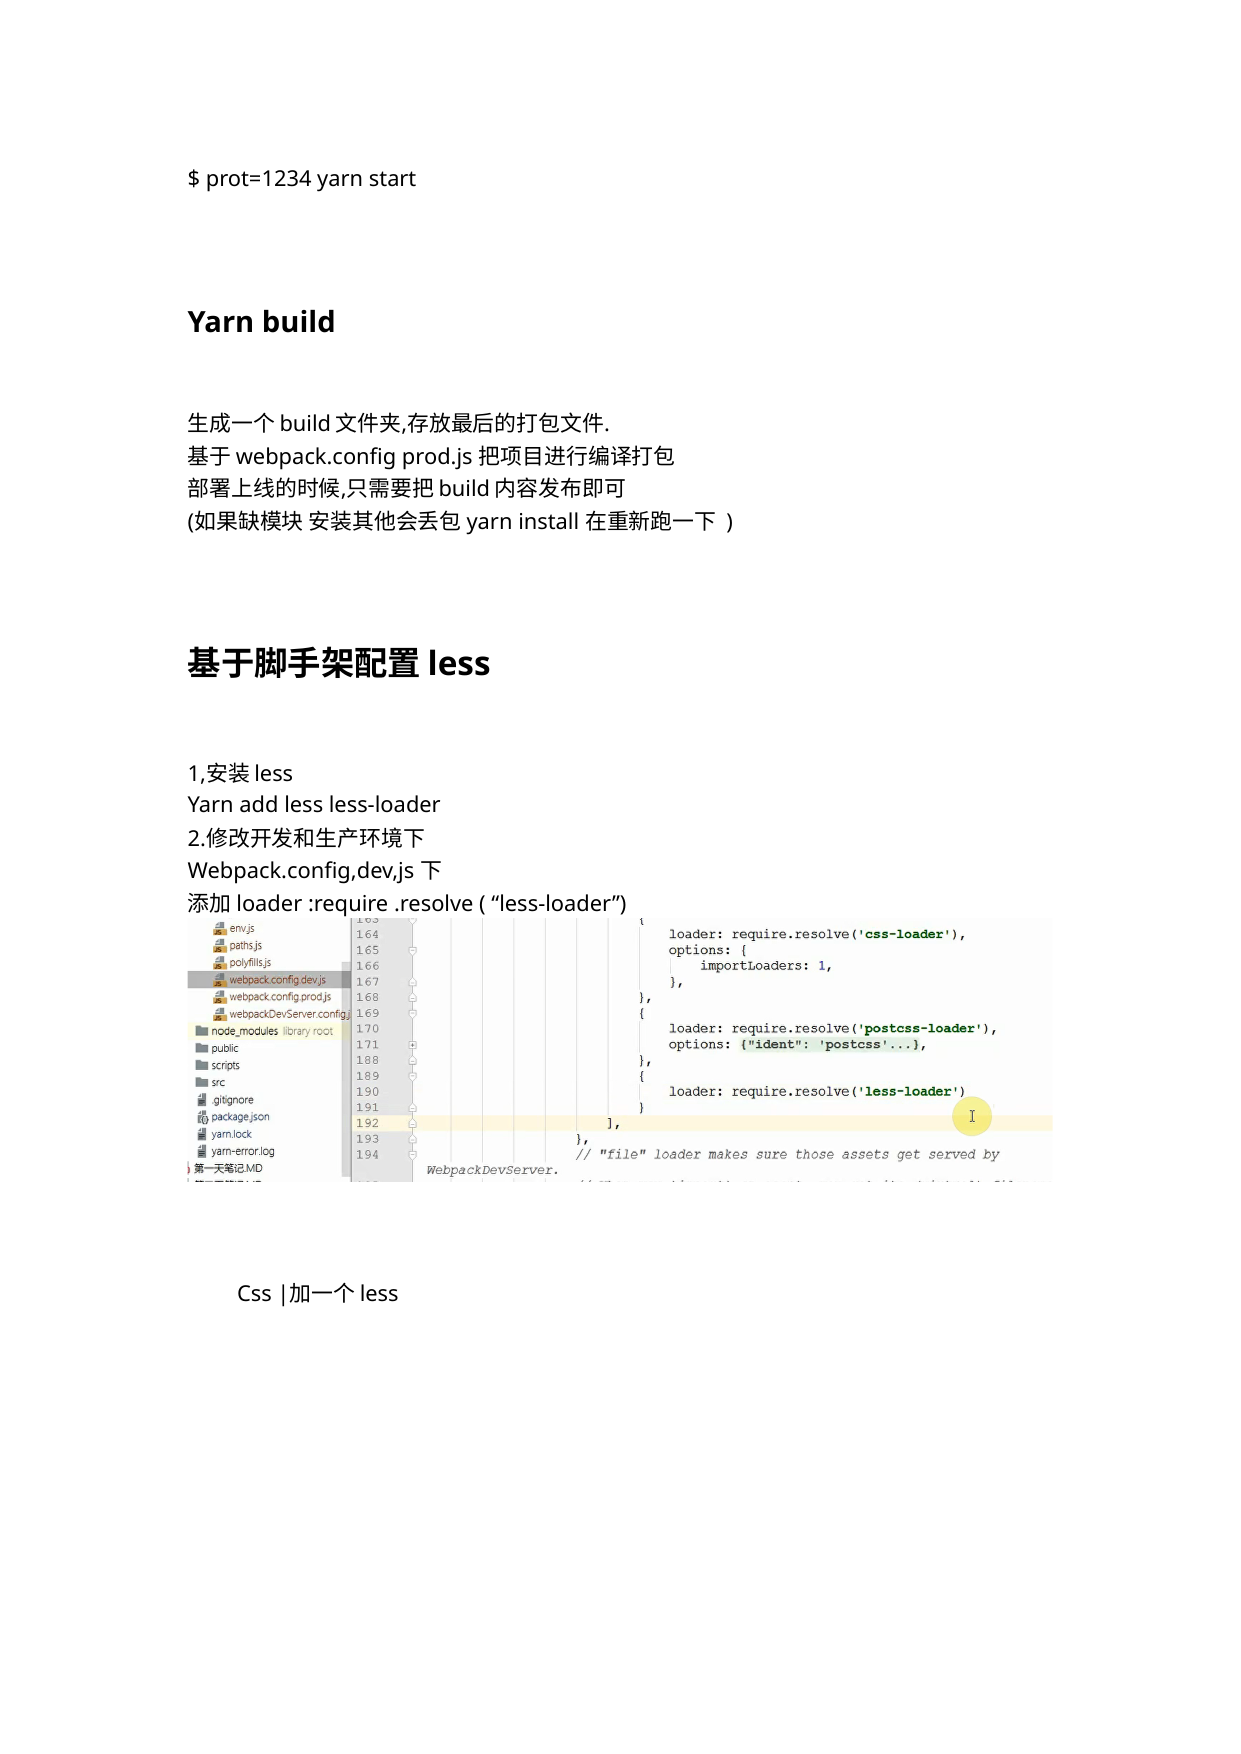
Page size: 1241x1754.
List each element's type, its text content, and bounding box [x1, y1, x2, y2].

text Webpack.config,dev,js 下 [187, 853, 1053, 886]
text 添加 loader :require .resolve ( “less-loader”) [187, 886, 1053, 918]
picture [187, 918, 1053, 1182]
text 2.修改开发和生产环境下 [187, 821, 1053, 853]
text 部署上线的时候,只需要把build内容发布即可 [187, 471, 1053, 503]
text 1,安装less [187, 756, 1053, 788]
text Css |加一个less [187, 1276, 1053, 1308]
text 基于webpack.config prod.js 把项目进行编译打包 [187, 438, 1053, 471]
subtitle 基于脚手架配置less [187, 628, 1053, 693]
text Yarn add less less-loader [187, 788, 1053, 821]
text (如果缺模块 安装其他会丢包 yarn install 在重新跑一下 ) [187, 503, 1053, 536]
text 生成一个build文件夹,存放最后的打包文件. [187, 406, 1053, 438]
subtitle Yarn build [187, 289, 1053, 354]
text $ prot=1234 yarn start [187, 162, 1053, 194]
